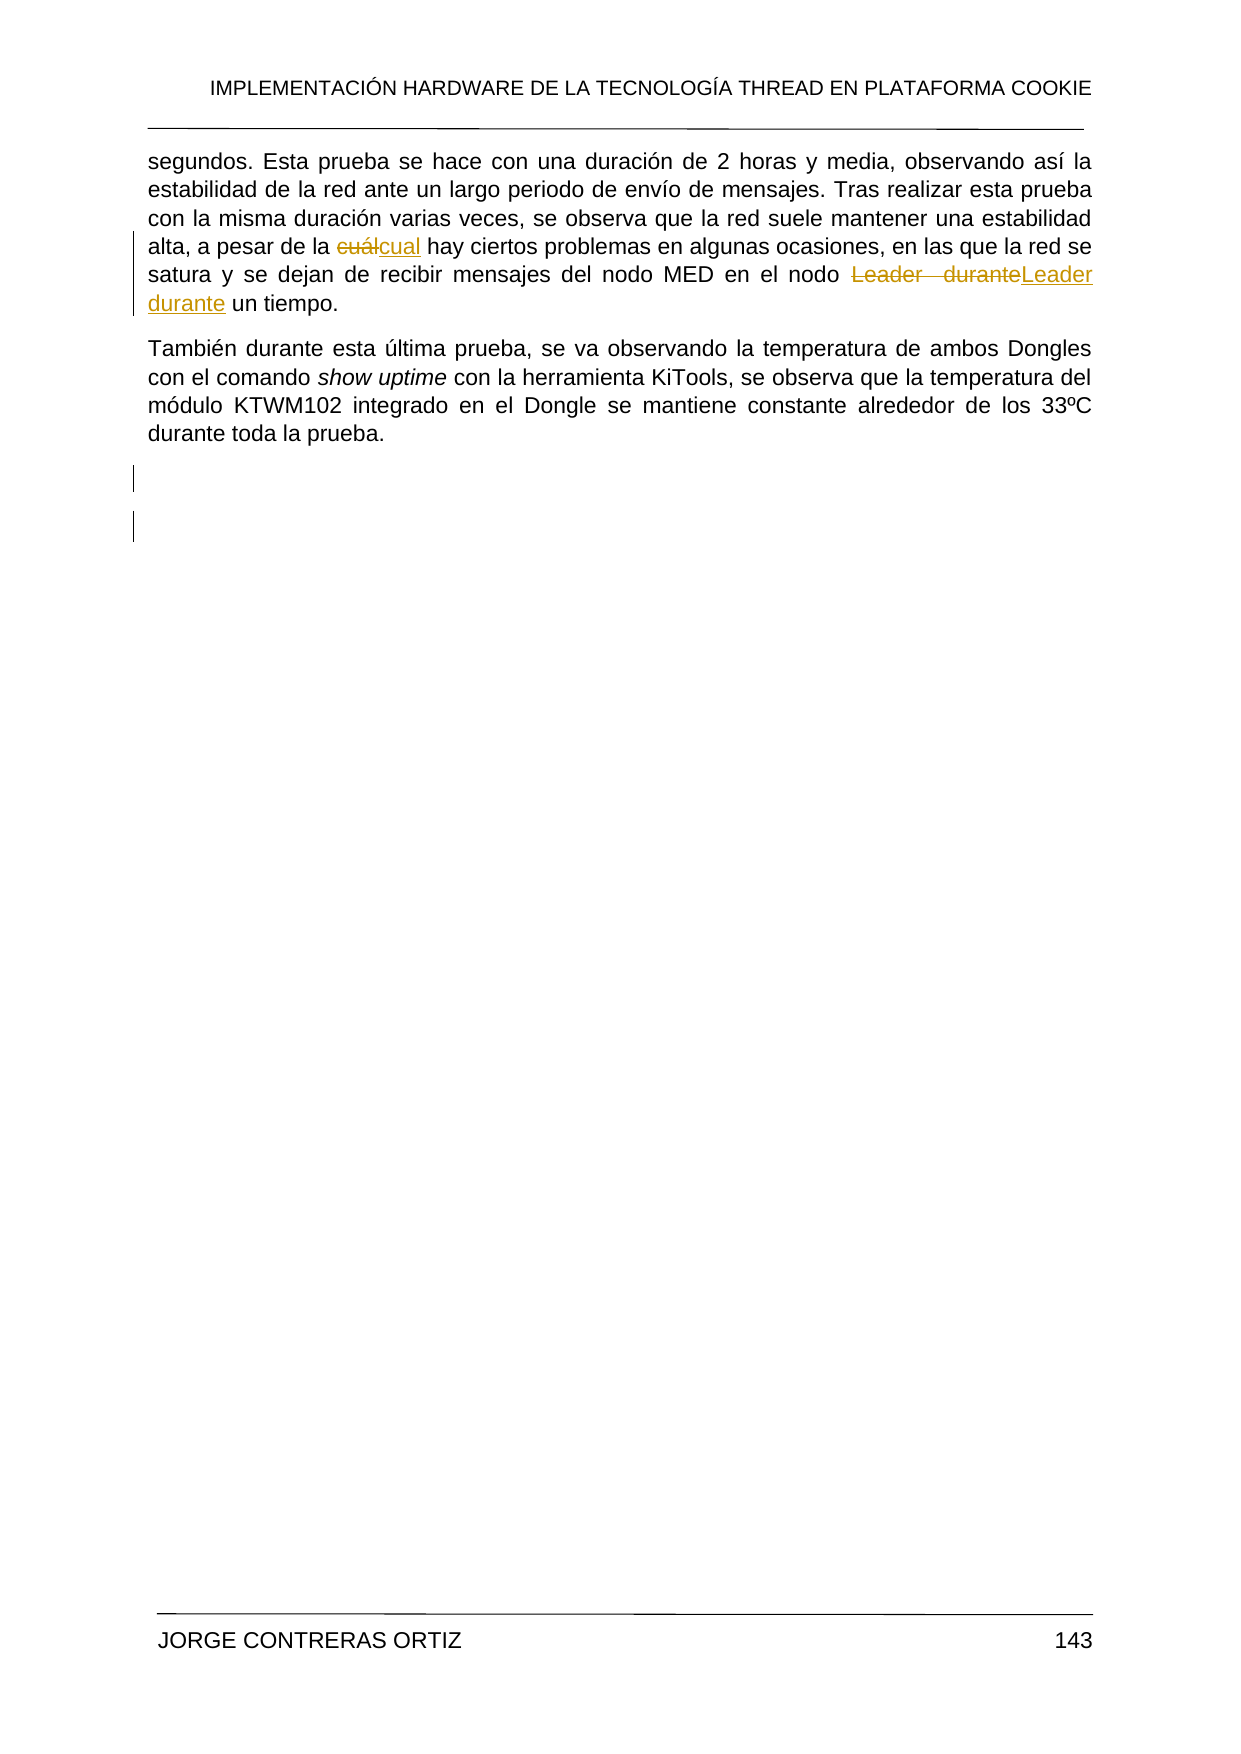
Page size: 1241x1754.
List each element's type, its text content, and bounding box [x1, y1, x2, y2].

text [148, 148, 1092, 316]
text También durante esta última prueba, se va observando la temperatura de ambos Dongles con el comando show uptime con la herramienta KiTools, se observa que la temperatura del módulo KTWM102 integrado en el Dongle se mantiene constante alrededor de los 33ºC durante toda la prueba. [148, 335, 1092, 447]
